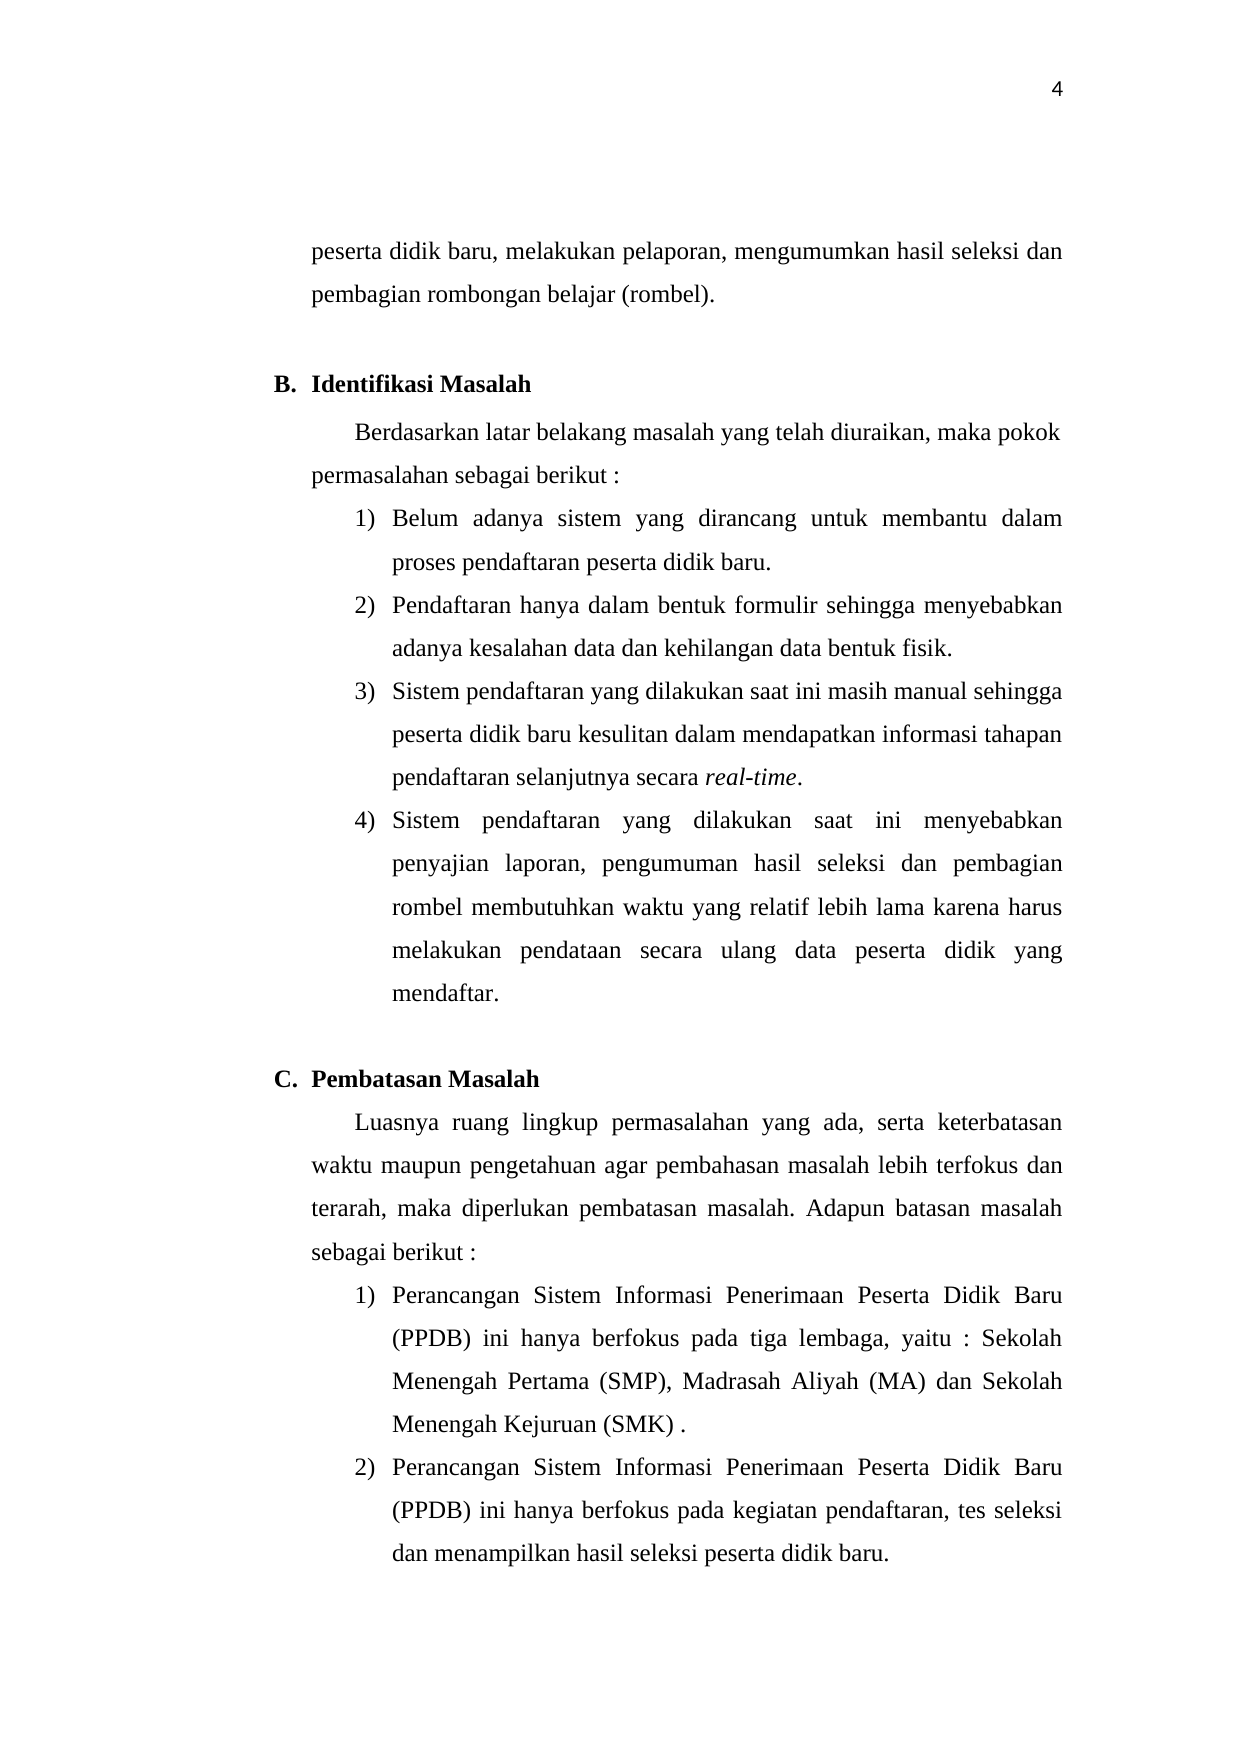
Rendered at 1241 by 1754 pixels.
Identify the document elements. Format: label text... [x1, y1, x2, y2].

list Belum adanya sistem yang dirancang untuk membantu dalam proses pendaftaran peserta didik baru. [354, 503, 1063, 575]
text Luasnya ruang lingkup permasalahan yang ada, serta keterbatasan waktu maupun pengetahuan agar pembahasan masalah lebih terfokus dan terarah, maka diperlukan pembatasan masalah. Adapun batasan masalah sebagai berikut : [311, 1107, 1063, 1265]
list Sistem pendaftaran yang dilakukan saat ini menyebabkan penyajian laporan, pengumuman hasil seleksi dan pembagian rombel membutuhkan waktu yang relatif lebih lama karena harus melakukan pendataan secara ulang data peserta didik yang mendaftar. [354, 805, 1063, 1007]
list Pendaftaran hanya dalam bentuk formulir sehingga menyebabkan adanya kesalahan data dan kehilangan data bentuk fisik. [354, 590, 1063, 662]
list Sistem pendaftaran yang dilakukan saat ini masih manual sehingga peserta didik baru kesulitan dalam mendapatkan informasi tahapan pendaftaran selanjutnya secara real-time. [354, 676, 1063, 791]
list Pembatasan Masalah [274, 1064, 1063, 1093]
list Perancangan Sistem Informasi Penerimaan Peserta Didik Baru (PPDB) ini hanya berfokus pada kegiatan pendaftaran, tes seleksi dan menampilkan hasil seleksi peserta didik baru. [354, 1452, 1063, 1567]
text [311, 236, 1063, 308]
text Berdasarkan latar belakang masalah yang telah diuraikan, maka pokok permasalahan sebagai berikut : [311, 417, 1063, 489]
list Perancangan Sistem Informasi Penerimaan Peserta Didik Baru (PPDB) ini hanya berfokus pada tiga lembaga, yaitu : Sekolah Menengah Pertama (SMP), Madrasah Aliyah (MA) dan Sekolah Menengah Kejuruan (SMK) . [354, 1280, 1063, 1438]
list Identifikasi Masalah [274, 369, 1063, 398]
